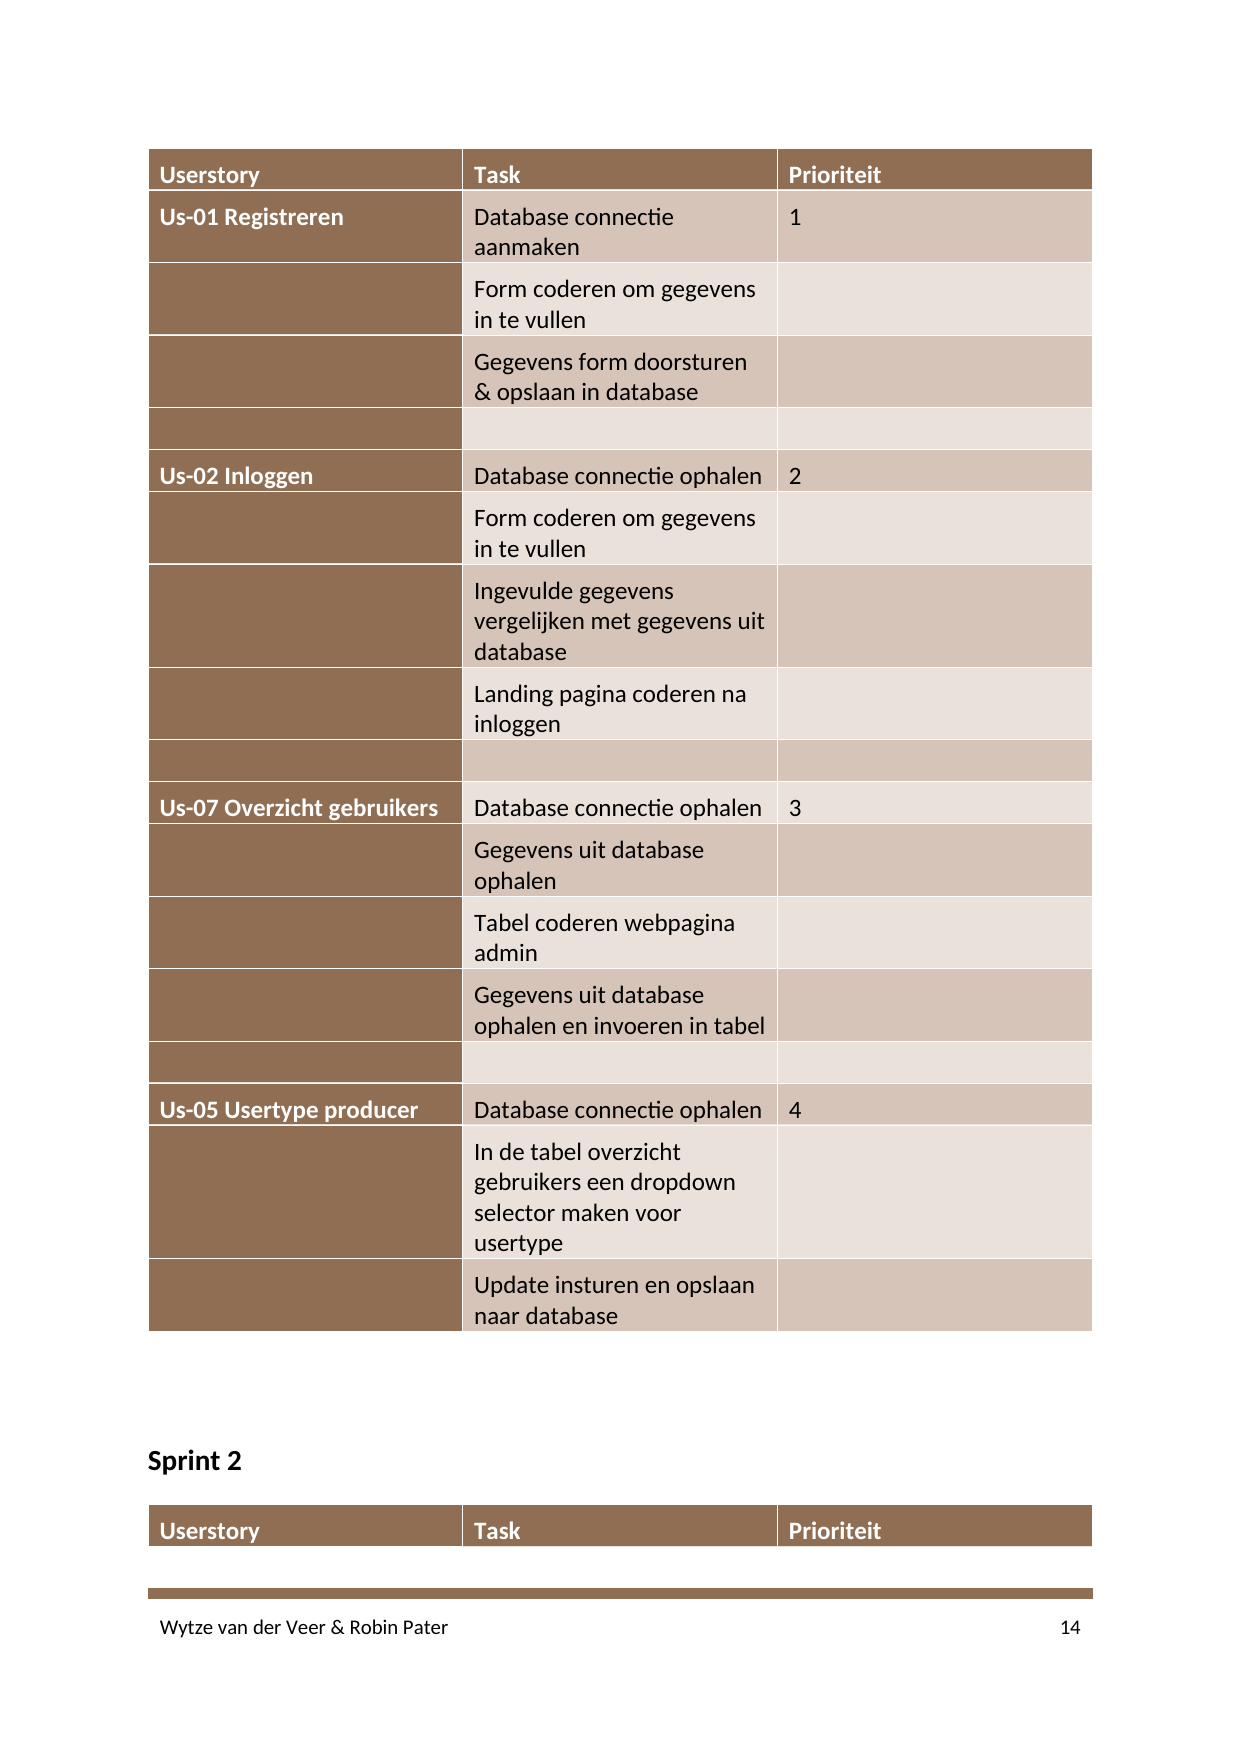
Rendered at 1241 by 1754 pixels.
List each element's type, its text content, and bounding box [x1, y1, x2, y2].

table_cell Database connectie aanmaken [463, 191, 777, 262]
table_cell [149, 668, 462, 739]
table_cell Us-07 Overzicht gebruikers [149, 782, 462, 823]
table_cell [778, 565, 1092, 667]
table_cell 4 [778, 1084, 1092, 1124]
table_cell Form coderen om gegevens in te vullen [463, 263, 777, 334]
table_cell Database connectie ophalen [463, 782, 777, 823]
table_cell [778, 668, 1092, 739]
table_cell [778, 1259, 1092, 1331]
table_cell Gegevens form doorsturen & opslaan in database [463, 336, 777, 407]
table_header Prioriteit [778, 149, 1092, 189]
table_cell Form coderen om gegevens in te vullen [463, 492, 777, 563]
table_cell [149, 492, 462, 563]
table_cell Landing pagina coderen na inloggen [463, 668, 777, 739]
table_header Prioriteit [778, 1505, 1092, 1546]
table_cell In de tabel overzicht gebruikers een dropdown selector maken voor usertype [463, 1126, 777, 1258]
table_cell [149, 740, 462, 781]
table_cell [778, 740, 1092, 781]
table_cell [463, 408, 777, 449]
table_cell [778, 969, 1092, 1041]
table_cell [149, 336, 462, 407]
table_cell [463, 1042, 777, 1082]
table_header Task [463, 149, 777, 189]
table_cell Update insturen en opslaan naar database [463, 1259, 777, 1331]
table_cell Us-01 Registreren [149, 191, 462, 262]
table_cell Gegevens uit database ophalen en invoeren in tabel [463, 969, 777, 1041]
table_cell Tabel coderen webpagina admin [463, 897, 777, 968]
table_cell [149, 565, 462, 667]
table_cell [149, 263, 462, 334]
table_cell 2 [778, 450, 1092, 491]
table_cell Ingevulde gegevens vergelijken met gegevens uit database [463, 565, 777, 667]
table_header Userstory [149, 149, 462, 189]
text Sprint 2 [148, 1442, 1093, 1478]
table_cell [778, 824, 1092, 896]
table_cell 3 [778, 782, 1092, 823]
table_cell [149, 1126, 462, 1258]
table_cell [463, 740, 777, 781]
table_cell [778, 1042, 1092, 1082]
table_cell [778, 492, 1092, 563]
table_cell 1 [778, 191, 1092, 262]
table_cell [149, 1259, 462, 1331]
table_cell Database connectie ophalen [463, 450, 777, 491]
table_cell Database connectie ophalen [463, 1084, 777, 1124]
table_cell [778, 336, 1092, 407]
table_cell [778, 1126, 1092, 1258]
table_cell [149, 969, 462, 1041]
table_cell [778, 408, 1092, 449]
table_header Task [463, 1505, 777, 1546]
table_cell [778, 263, 1092, 334]
table_cell Gegevens uit database ophalen [463, 824, 777, 896]
table_cell Us-02 Inloggen [149, 450, 462, 491]
table_cell [778, 897, 1092, 968]
table_cell [149, 408, 462, 449]
table_cell [149, 1042, 462, 1082]
table_cell [149, 897, 462, 968]
table_cell Us-05 Usertype producer [149, 1084, 462, 1124]
table_header Userstory [149, 1505, 462, 1546]
table_cell [149, 824, 462, 896]
